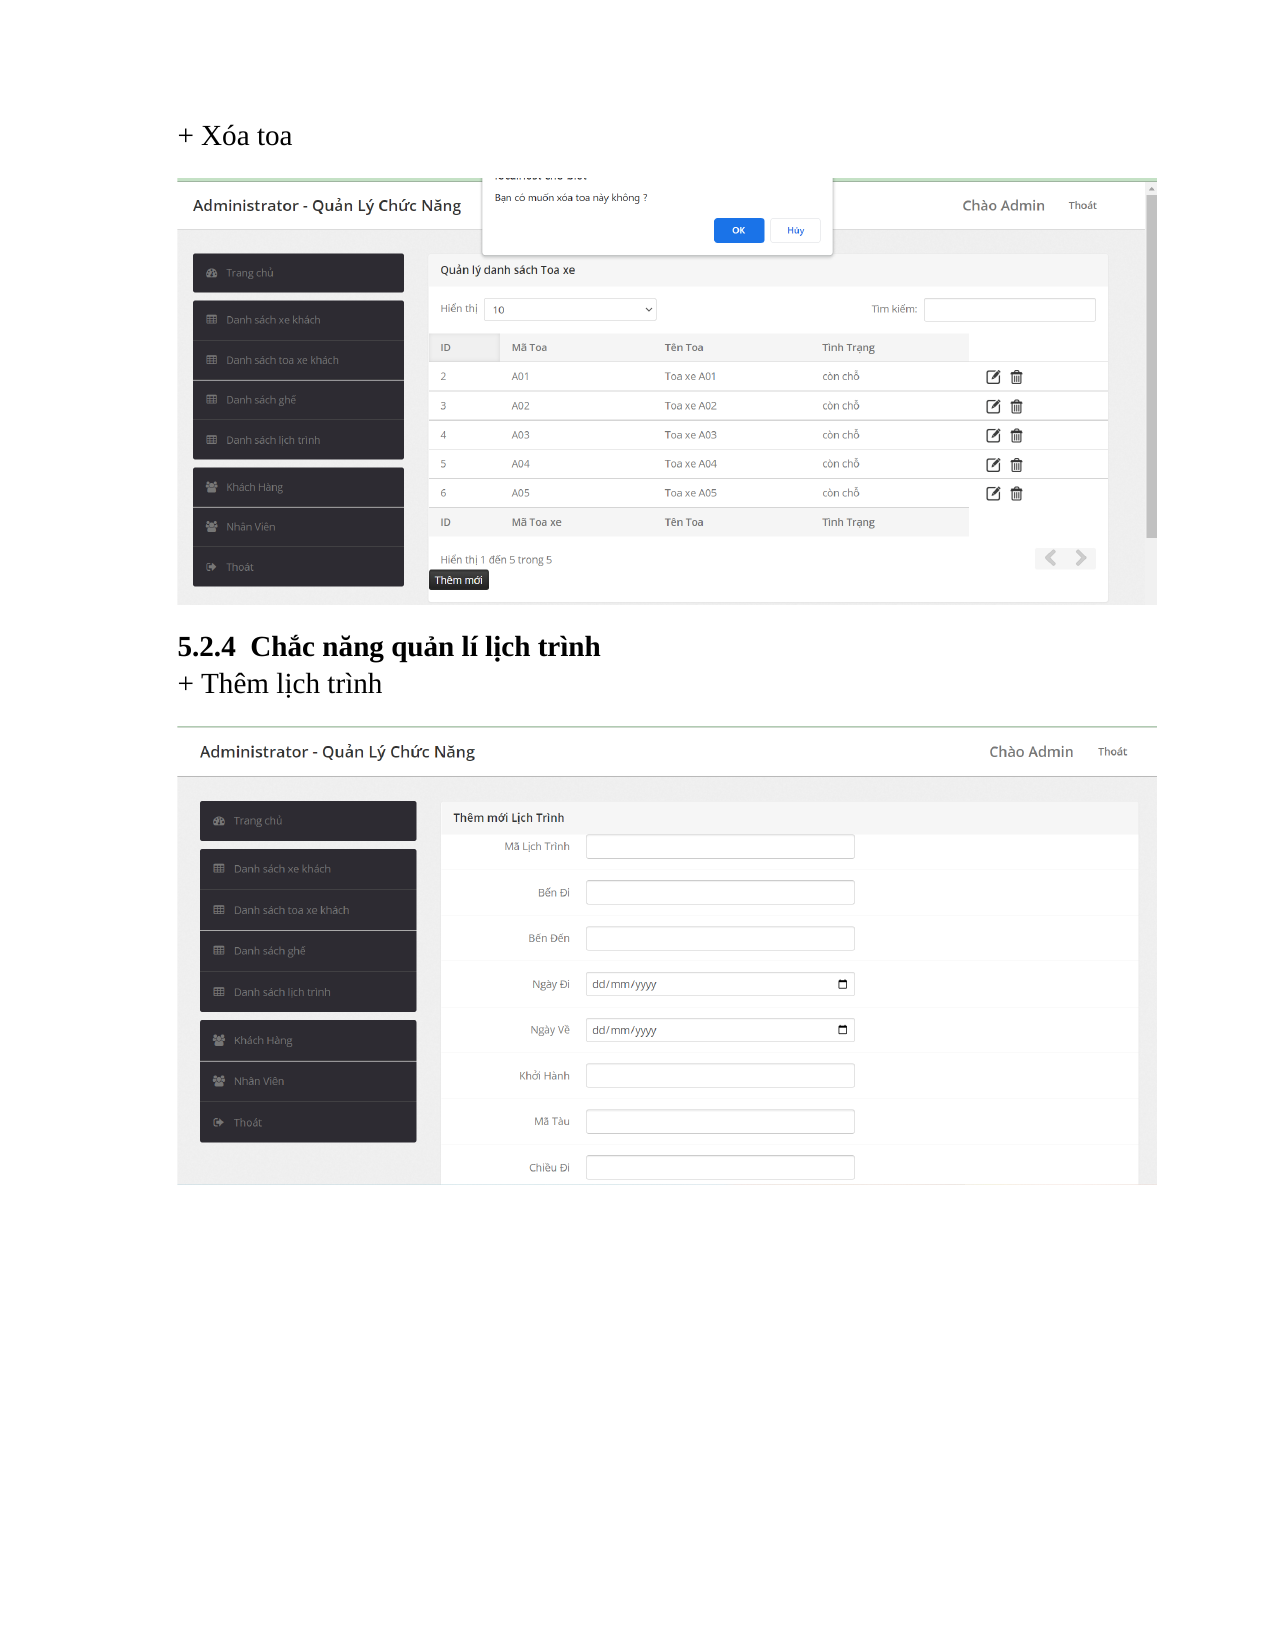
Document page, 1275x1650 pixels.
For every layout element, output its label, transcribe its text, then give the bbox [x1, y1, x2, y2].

subtitle 5.2.4 Chắc năng quản lí lịch trình [177, 629, 1157, 663]
picture [177, 726, 1157, 1185]
text + Xóa toa [177, 118, 1157, 152]
picture [177, 178, 1157, 605]
text + Thêm lịch trình [177, 666, 1157, 699]
